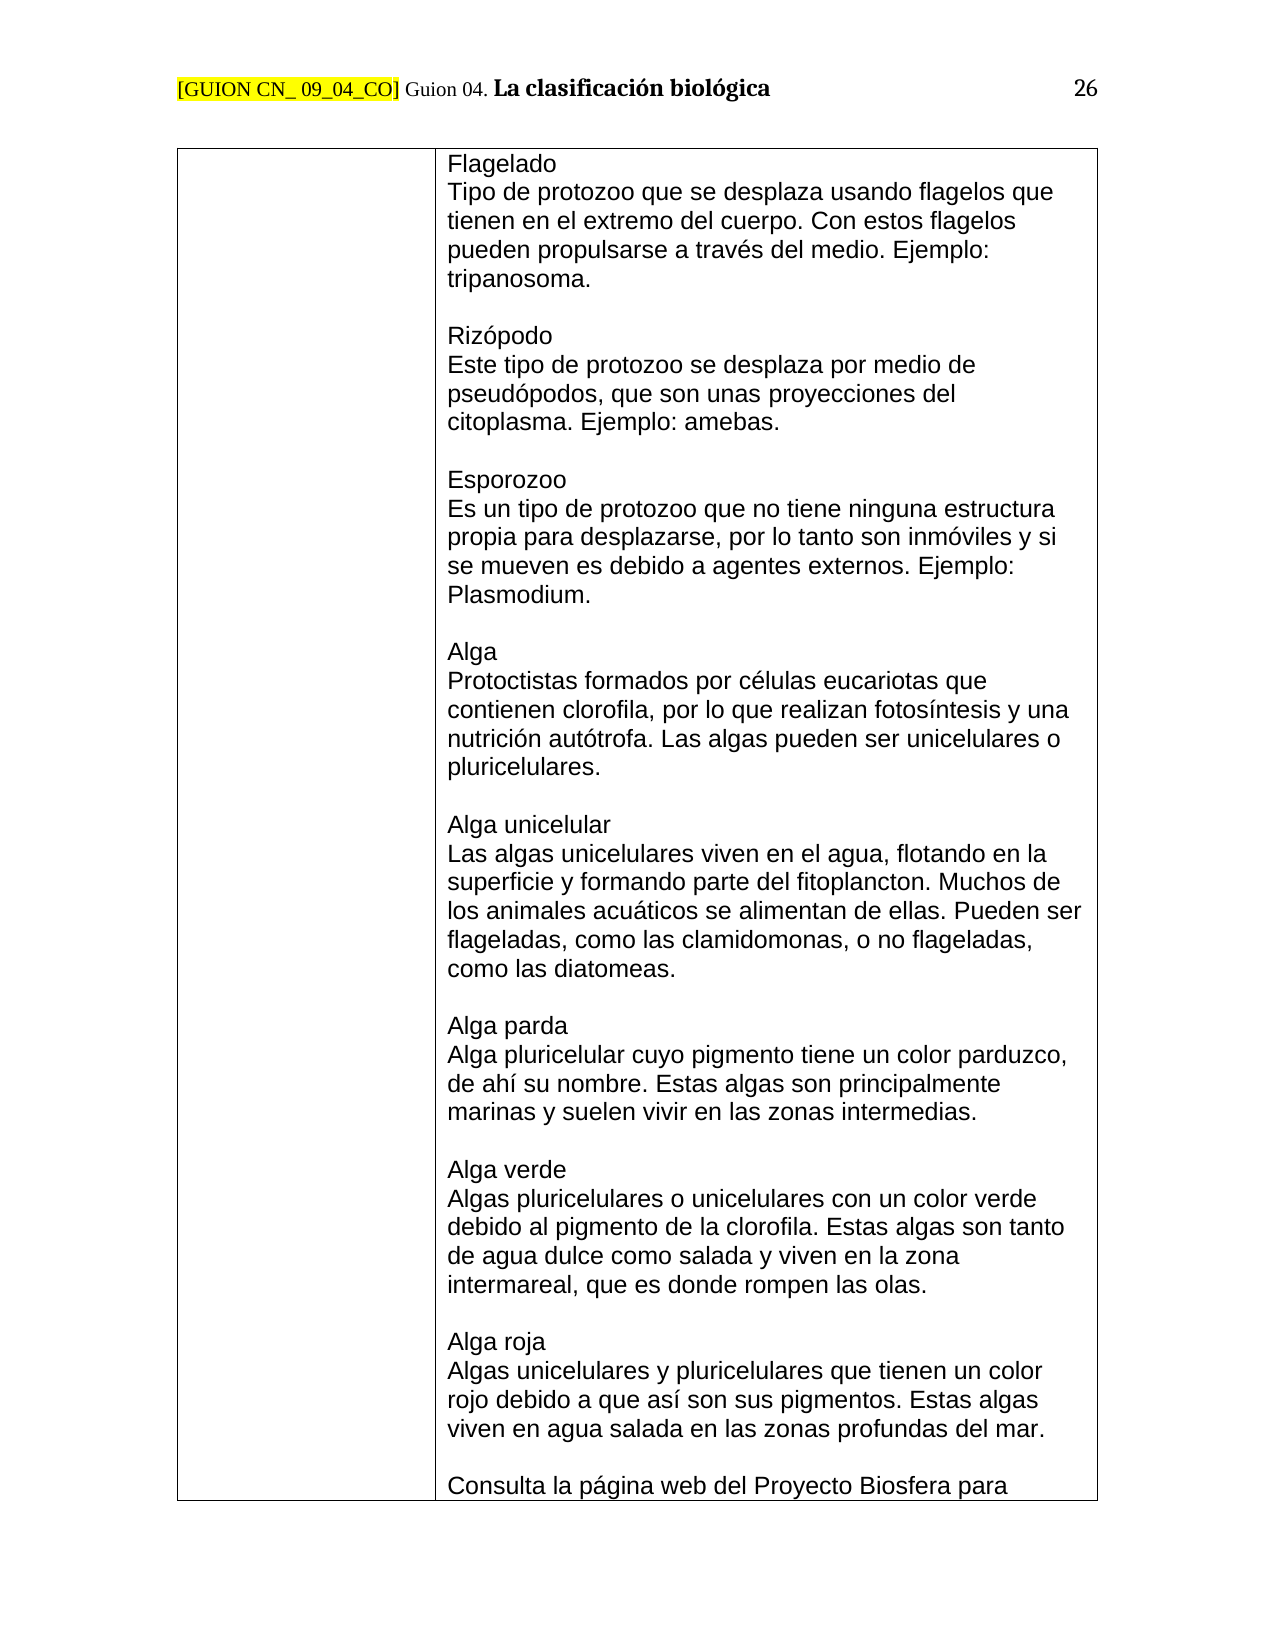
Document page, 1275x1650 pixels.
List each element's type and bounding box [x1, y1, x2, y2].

table_cell [436, 149, 1097, 1500]
table_cell [178, 149, 435, 1500]
